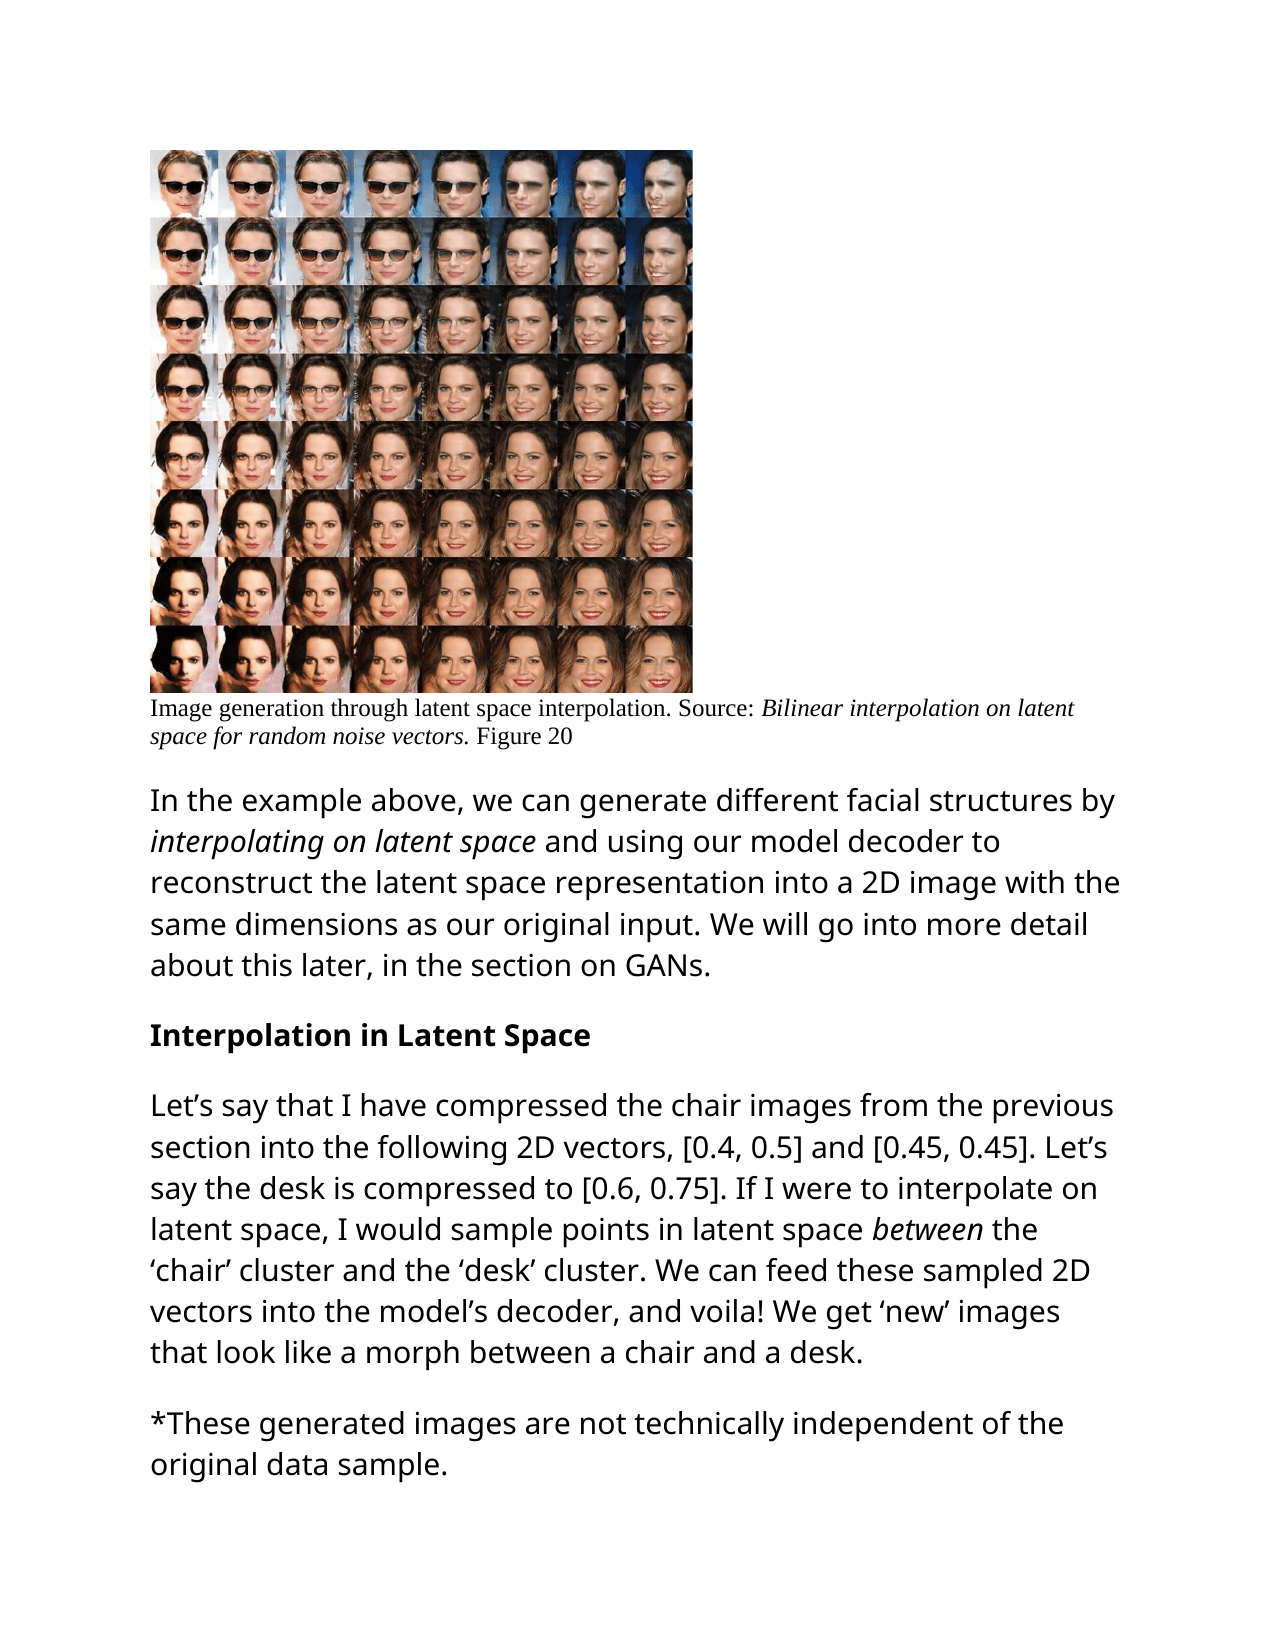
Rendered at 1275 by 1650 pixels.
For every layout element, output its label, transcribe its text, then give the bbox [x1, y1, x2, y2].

text Image generation through latent space interpolation. Source: Bilinear interpolation on latent space for random noise vectors. Figure 20 [150, 693, 1125, 750]
text Interpolation in Latent Space [150, 1014, 1125, 1055]
text In the example above, we can generate different facial structures by interpolating on latent space and using our model decoder to reconstruct the latent space representation into a 2D image with the same dimensions as our original input. We will go into more detail about this later, in the section on GANs. [150, 779, 1125, 985]
picture [150, 150, 693, 693]
text Let’s say that I have compressed the chair images from the previous section into the following 2D vectors, [0.4, 0.5] and [0.45, 0.45]. Let’s say the desk is compressed to [0.6, 0.75]. If I were to interpolate on latent space, I would sample points in latent space between the ‘chair’ cluster and the ‘desk’ cluster. We can feed these sampled 2D vectors into the model’s decoder, and voila! We get ‘new’ images that look like a morph between a chair and a desk. [150, 1084, 1125, 1373]
text *These generated images are not technically independent of the original data sample. [150, 1402, 1125, 1484]
